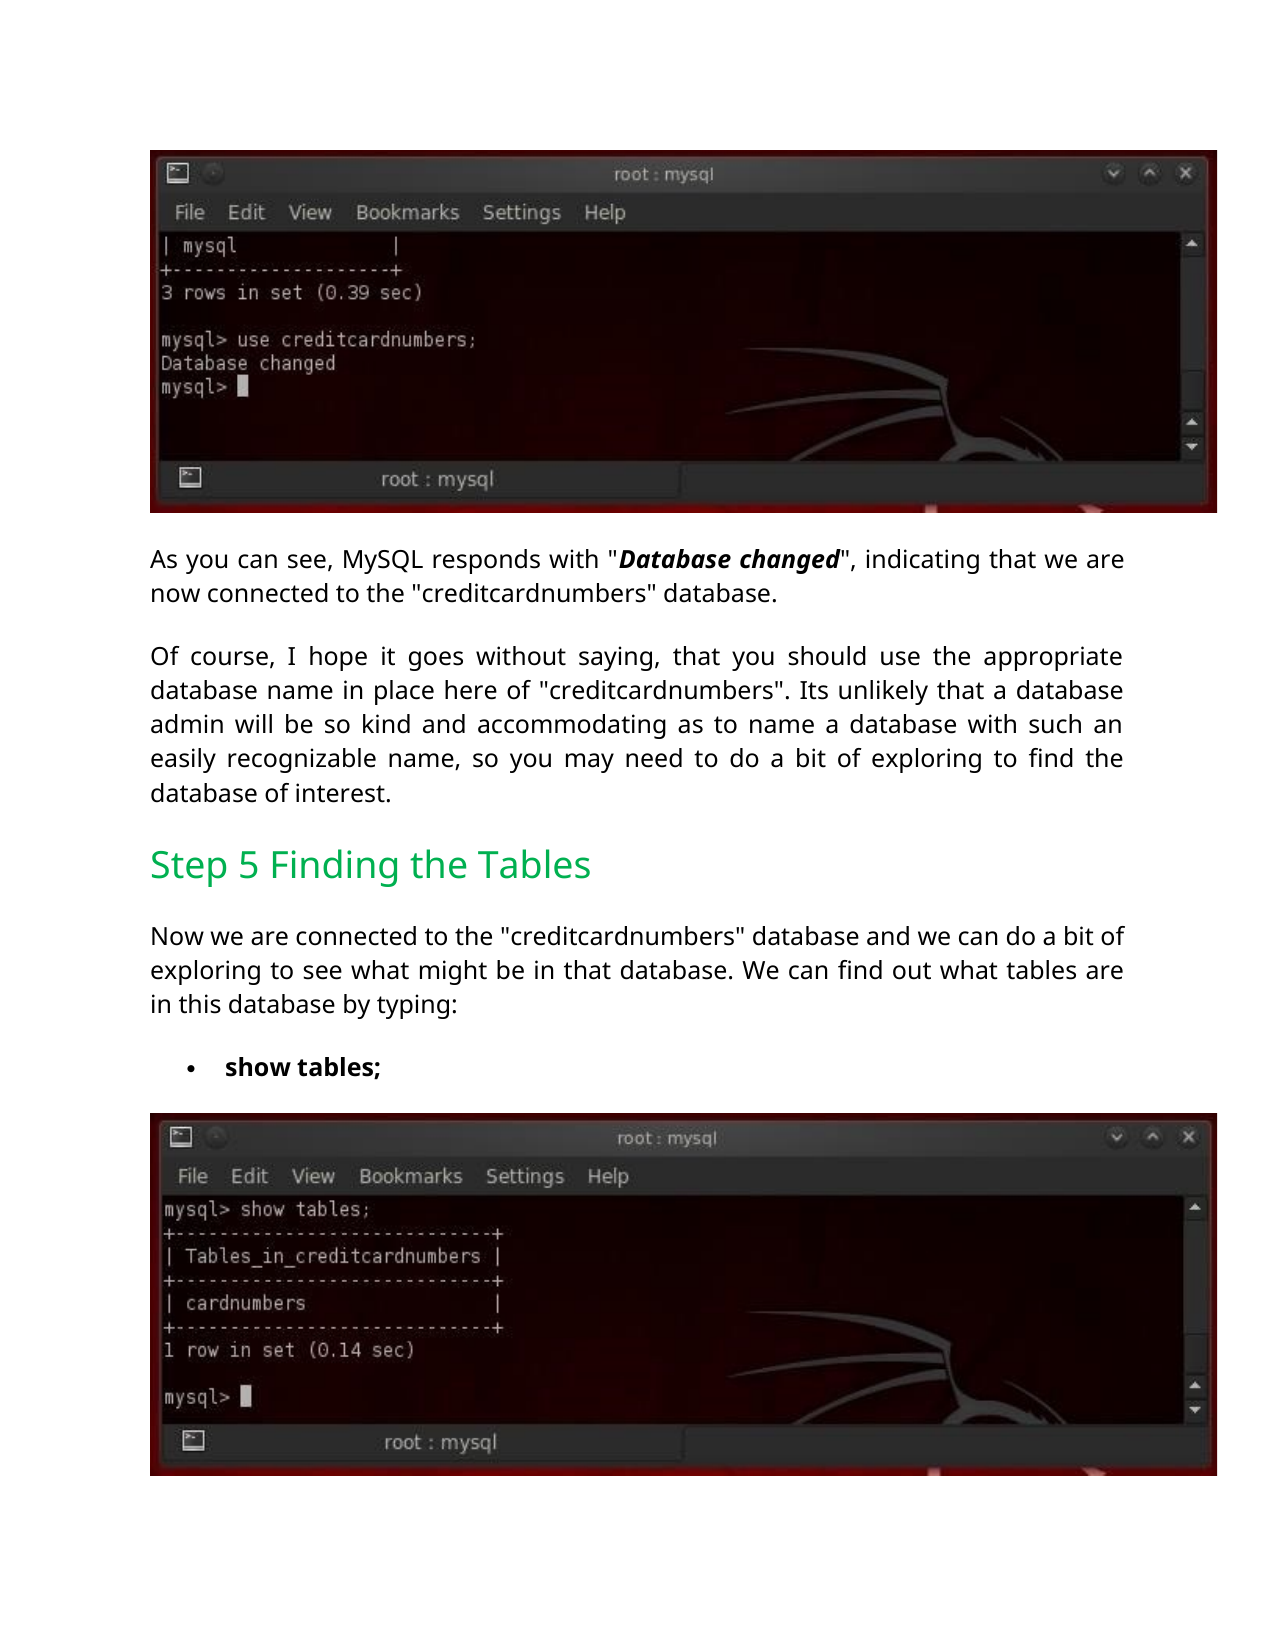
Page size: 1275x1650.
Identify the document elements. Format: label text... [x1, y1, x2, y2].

text As you can see, MySQL responds with "Database changed", indicating that we are now connected to the "creditcardnumbers" database. [150, 542, 1125, 610]
text Of course, I hope it goes without saying, that you should use the appropriate database name in place here of "creditcardnumbers". Its unlikely that a database admin will be so kind and accommodating as to name a database with such an easily recognizable name, so you may need to do a bit of exploring to find the database of interest. [150, 639, 1125, 809]
picture [150, 1113, 1218, 1476]
list show tables; [187, 1050, 1125, 1084]
text Now we are connected to the "creditcardnumbers" database and we can do a bit of exploring to see what might be in that database. We can find out what tables are in this database by typing: [150, 919, 1125, 1021]
text Step 5 Finding the Tables [150, 838, 1125, 889]
picture [150, 150, 1218, 513]
